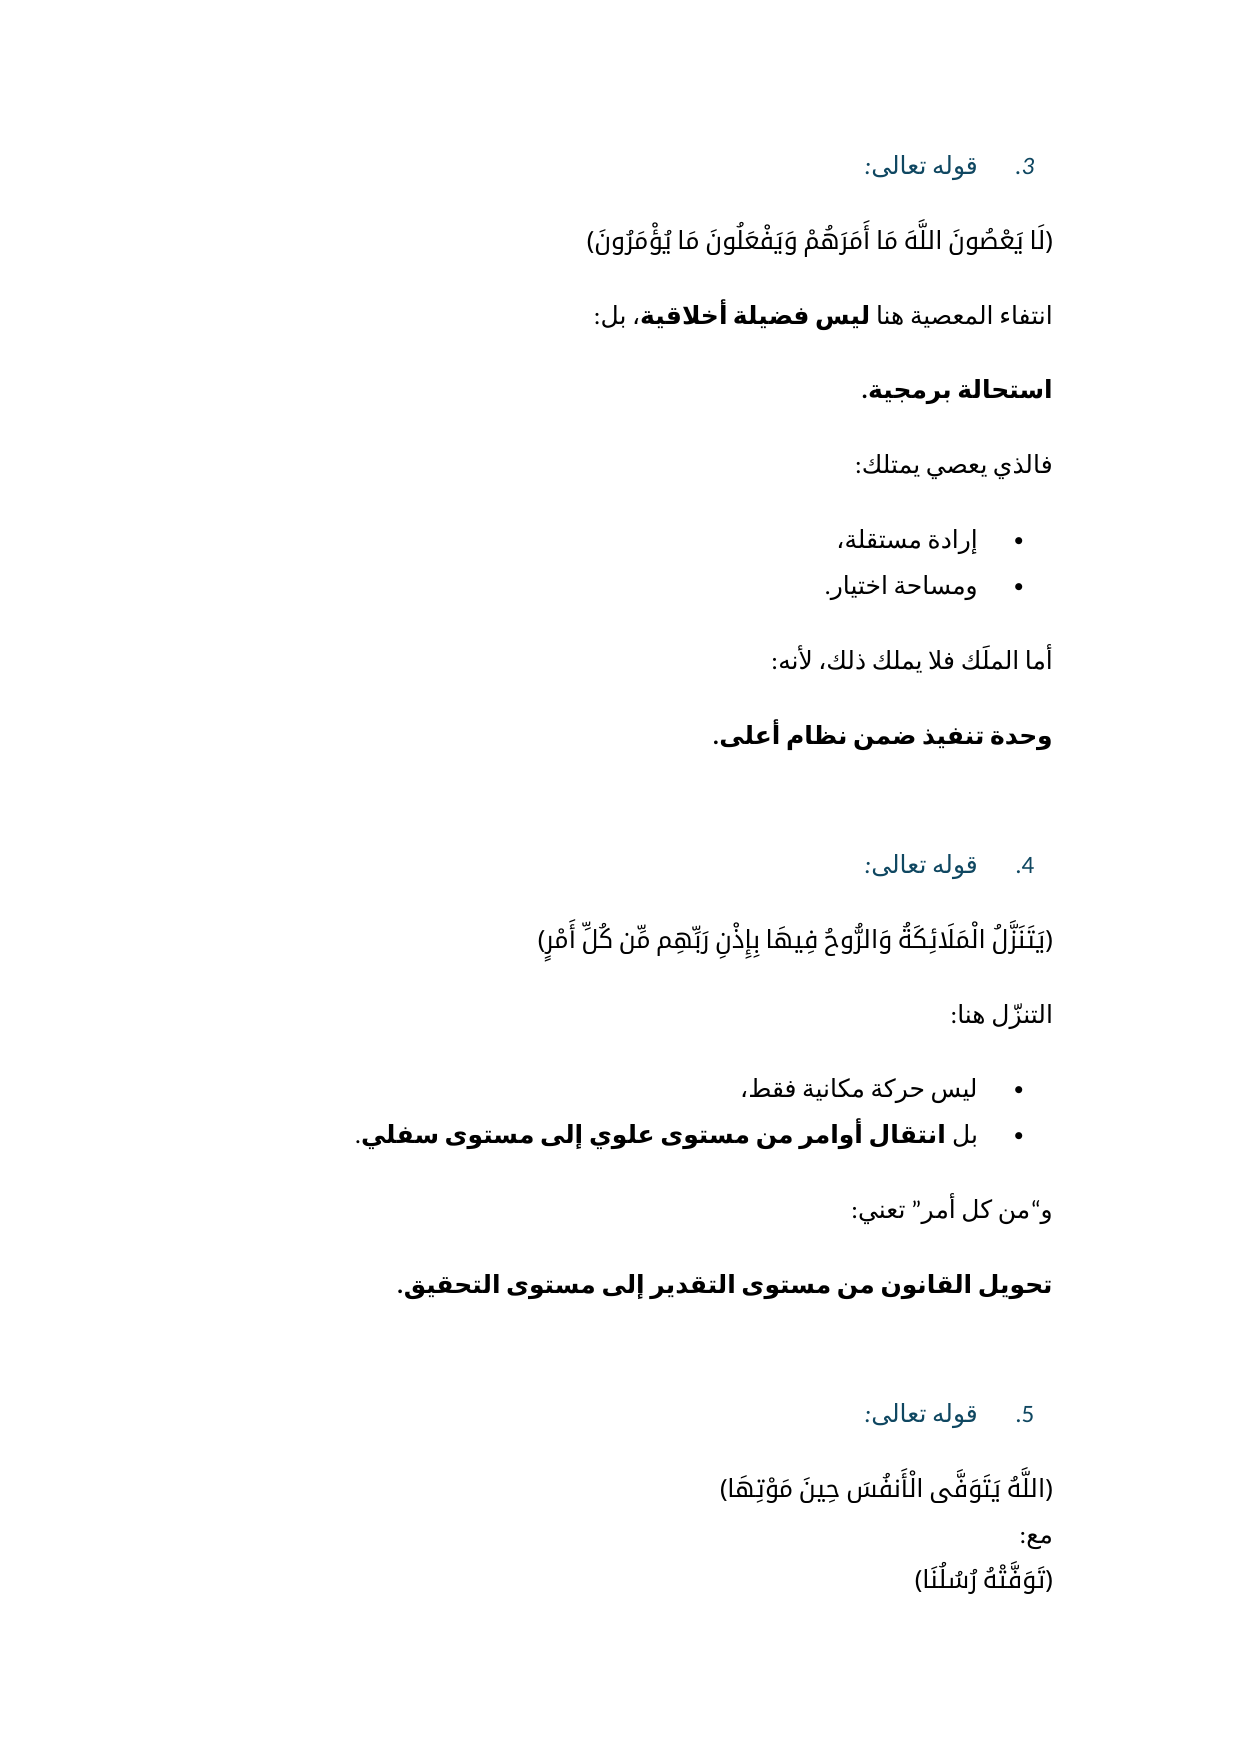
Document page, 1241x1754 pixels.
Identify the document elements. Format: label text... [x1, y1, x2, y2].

list بل انتقال أوامر من مستوى علوي إلى مستوى سفلي. [187, 1119, 1015, 1150]
text و“من كل أمر” تعني: [187, 1194, 1053, 1225]
subtitle قوله تعالى: [187, 150, 1015, 181]
text أما الملَك فلا يملك ذلك، لأنه: [187, 645, 1053, 676]
subtitle قوله تعالى: [187, 1398, 1015, 1429]
text استحالة برمجية. [187, 375, 1053, 405]
text ﴿لَا يَعْصُونَ اللَّهَ مَا أَمَرَهُمْ وَيَفْعَلُونَ مَا يُؤْمَرُونَ﴾ [187, 225, 1053, 255]
text التنزّل هنا: [187, 999, 1053, 1029]
list ومساحة اختيار. [187, 570, 1015, 601]
text تحويل القانون من مستوى التقدير إلى مستوى التحقيق. [187, 1269, 1053, 1300]
text ﴿يَتَنَزَّلُ الْمَلَائِكَةُ وَالرُّوحُ فِيهَا بِإِذْنِ رَبِّهِم مِّن كُلِّ أَمْرٍ﴾ [187, 924, 1053, 954]
list إرادة مستقلة، [187, 524, 1015, 555]
list ليس حركة مكانية فقط، [187, 1074, 1015, 1104]
text ﴿اللَّهُ يَتَوَفَّى الْأَنفُسَ حِينَ مَوْتِهَا﴾ مع: ﴿تَوَفَّتْهُ رُسُلُنَا﴾ [187, 1473, 1053, 1595]
text انتفاء المعصية هنا ليس فضيلة أخلاقية، بل: [187, 300, 1053, 330]
text وحدة تنفيذ ضمن نظام أعلى. [187, 720, 1053, 751]
text فالذي يعصي يمتلك: [187, 449, 1053, 480]
subtitle قوله تعالى: [187, 849, 1015, 879]
